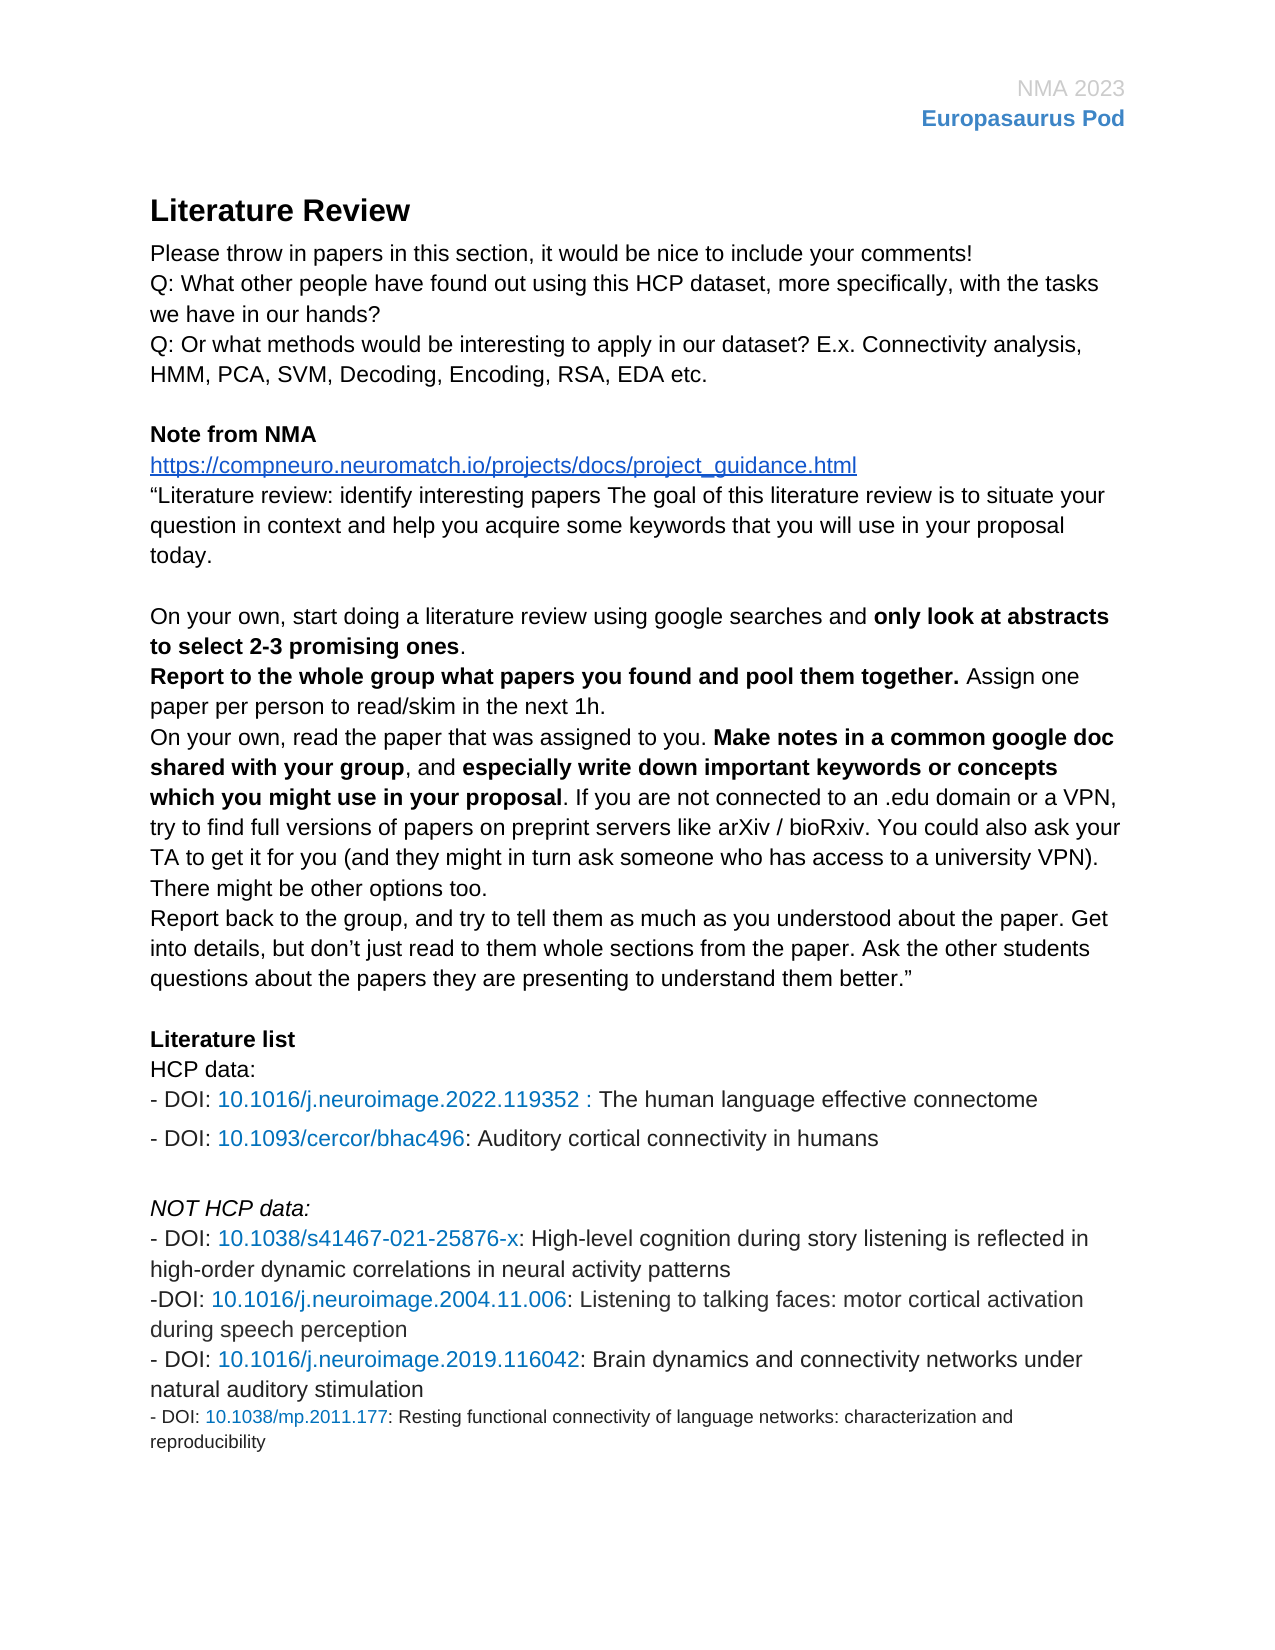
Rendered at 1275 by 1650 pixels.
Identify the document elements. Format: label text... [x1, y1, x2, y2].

text Q: What other people have found out using this HCP dataset, more specifically, with the tasks we have in our hands? [150, 270, 1125, 327]
text Report to the whole group what papers you found and pool them together. Assign one paper per person to read/skim in the next 1h. [150, 663, 1125, 719]
subtitle Literature Review [150, 192, 1125, 228]
text https://compneuro.neuromatch.io/projects/docs/project_guidance.html [150, 452, 1125, 478]
text Please throw in papers in this section, it would be nice to include your comments! [150, 240, 1125, 266]
text - DOI: 10.1016/j.neuroimage.2022.119352 : The human language effective connectome [150, 1086, 1125, 1112]
text HCP data: [150, 1056, 1125, 1082]
text “Literature review: identify interesting papers The goal of this literature review is to situate your question in context and help you acquire some keywords that you will use in your proposal today. [150, 482, 1125, 568]
text On your own, read the paper that was assigned to you. Make notes in a common google doc shared with your group, and especially write down important keywords or concepts which you might use in your proposal. If you are not connected to an .edu domain or a VPN, try to find full versions of papers on preprint servers like arXiv / bioRxiv. You could also ask your TA to get it for you (and they might in turn ask someone who has access to a university VPN). There might be other options too. [150, 723, 1125, 901]
text Q: Or what methods would be interesting to apply in our dataset? E.x. Connectivity analysis, HMM, PCA, SVM, Decoding, Encoding, RSA, EDA etc. [150, 331, 1125, 387]
text Note from NMA [150, 421, 1125, 448]
text - DOI: 10.1016/j.neuroimage.2019.116042: Brain dynamics and connectivity networks under natural auditory stimulation - DOI: 10.1038/mp.2011.177: Resting functional connectivity of language networks: characterization and reproducibility [150, 1346, 1125, 1452]
text Report back to the group, and try to tell them as much as you understood about the paper. Get into details, but don’t just read to them whole sections from the paper. Ask the other students questions about the papers they are presenting to understand them better.” [150, 905, 1125, 991]
text - DOI: 10.1093/cercor/bhac496: Auditory cortical connectivity in humans [150, 1125, 1125, 1152]
text On your own, start doing a literature review using google searches and only look at abstracts to select 2-3 promising ones. [150, 603, 1125, 659]
text Literature list [150, 1026, 1125, 1052]
text NOT HCP data: - DOI: 10.1038/s41467-021-25876-x: High-level cognition during story listening is reflected in high-order dynamic correlations in neural activity patterns -DOI: 10.1016/j.neuroimage.2004.11.006: Listening to talking faces: motor cortical activation during speech perception [150, 1165, 1125, 1342]
